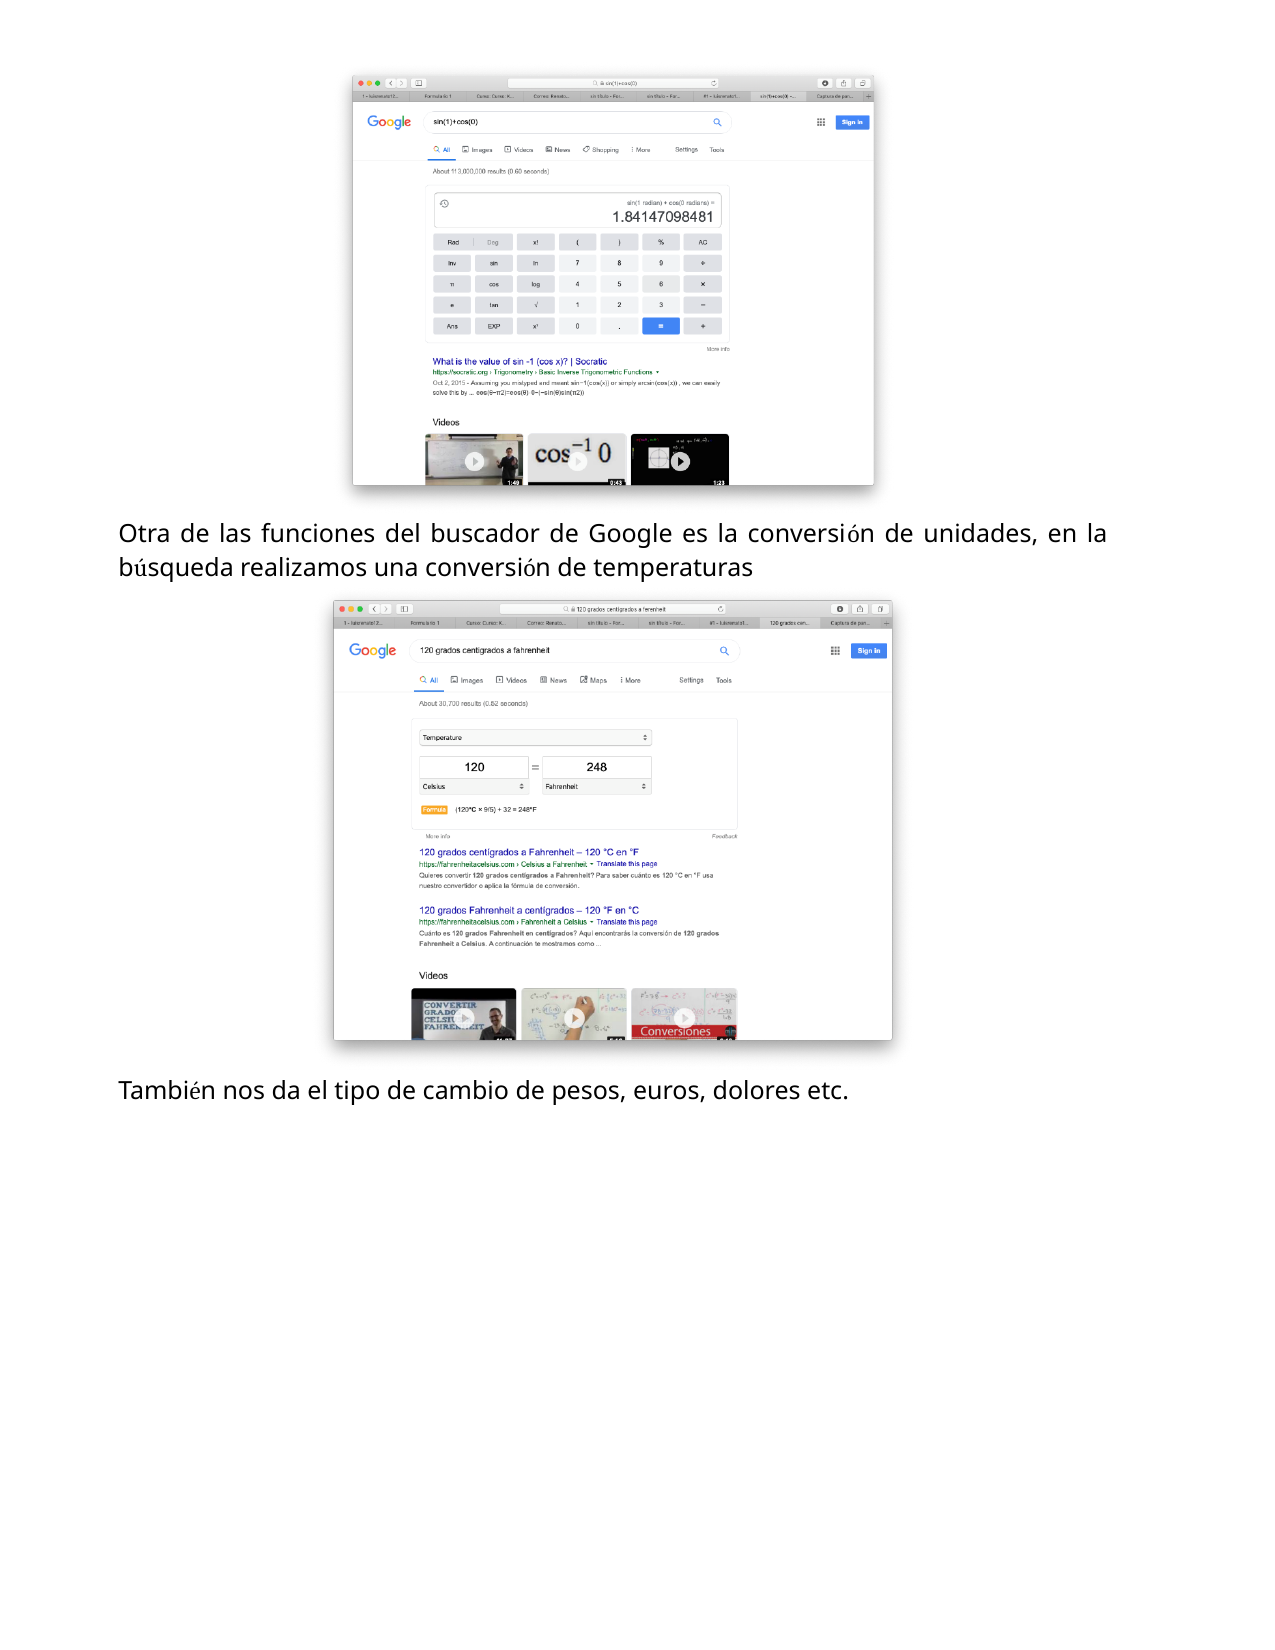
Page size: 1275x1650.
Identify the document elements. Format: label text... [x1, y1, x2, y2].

picture [329, 59, 897, 516]
text También nos da el tipo de cambio de pesos, euros, dolores etc. [118, 1072, 1107, 1106]
text Otra de las funciones del buscador de Google es la conversión de unidades, en la búsqueda realizamos una conversión de temperaturas [118, 515, 1107, 583]
picture [308, 583, 917, 1073]
